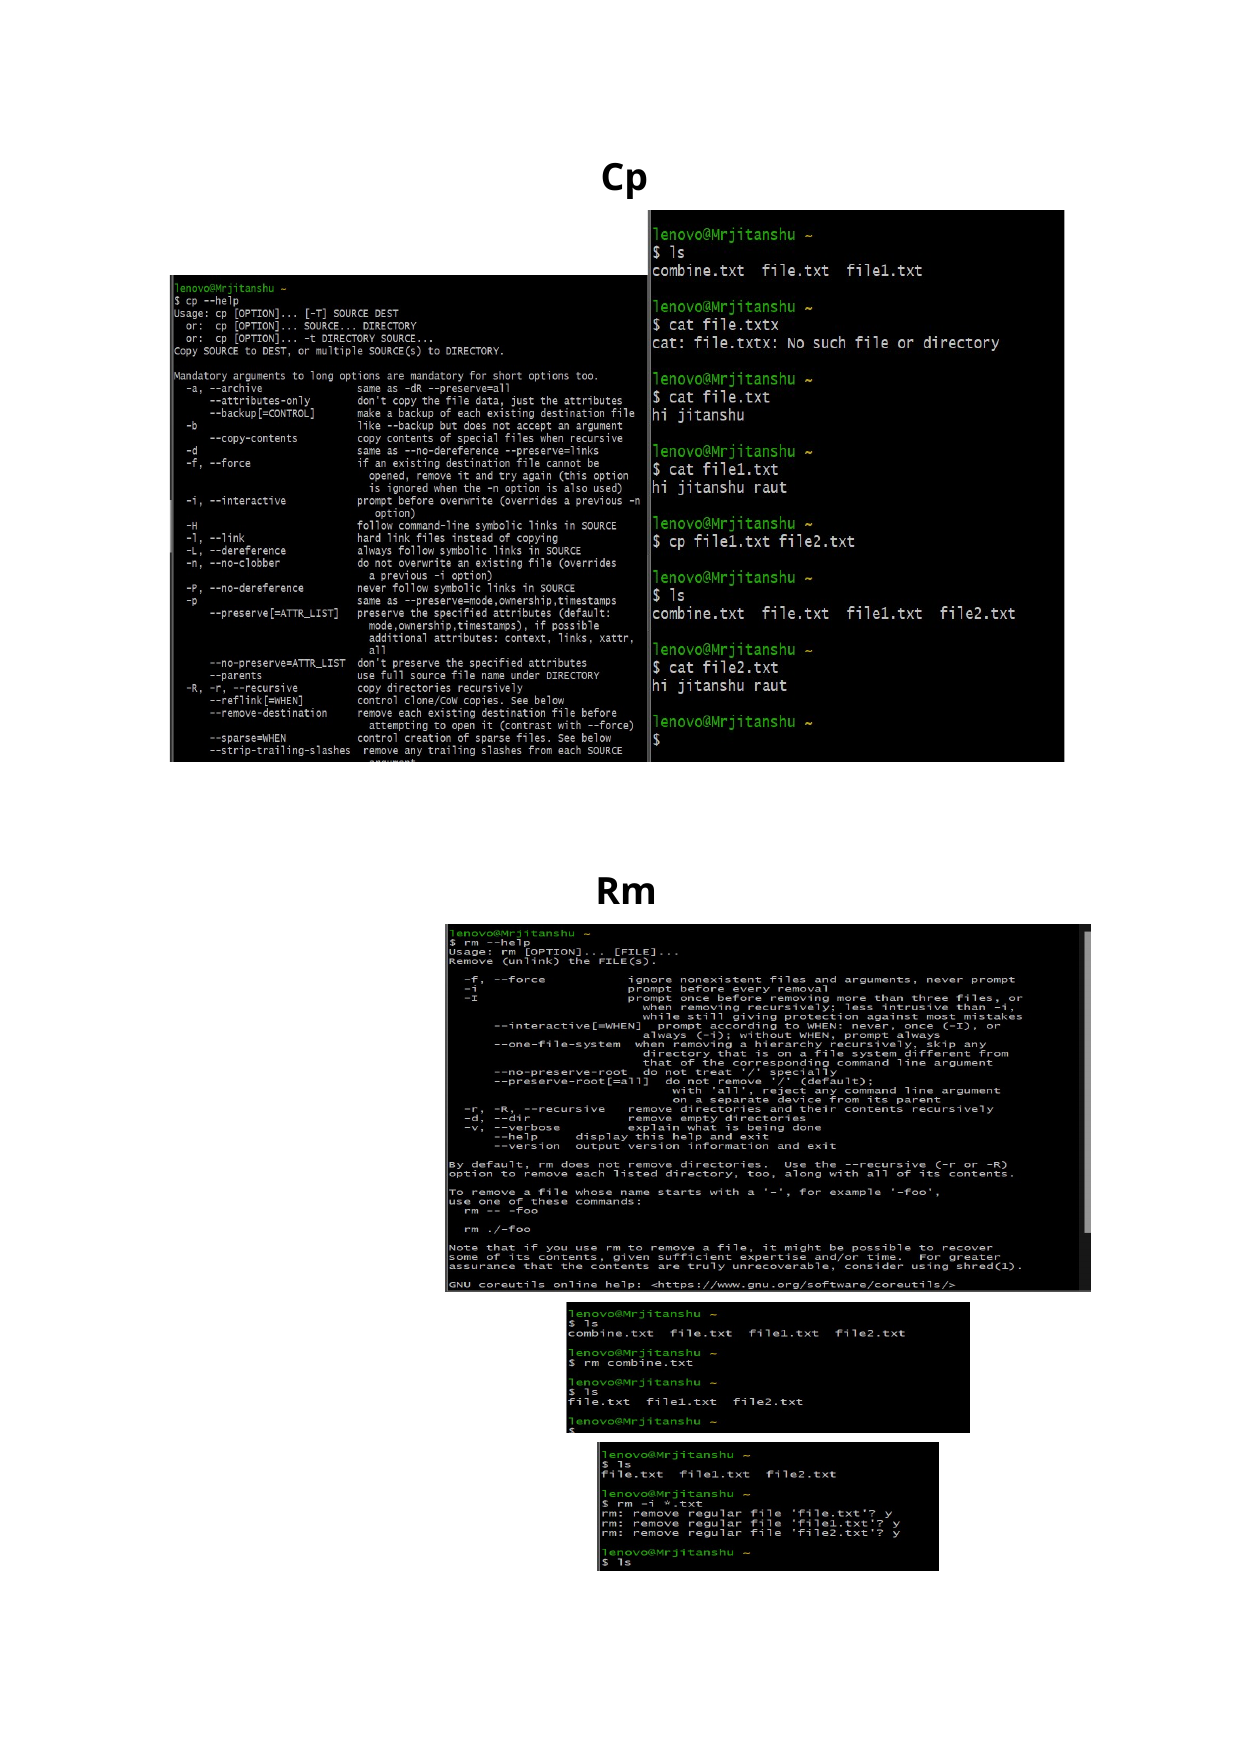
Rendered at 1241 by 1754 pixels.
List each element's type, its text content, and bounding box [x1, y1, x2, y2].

picture [169, 210, 1065, 762]
text Rm [595, 864, 1087, 916]
picture [597, 1442, 939, 1571]
picture [566, 1302, 970, 1433]
picture [445, 924, 1091, 1292]
text Cp [600, 150, 1087, 201]
